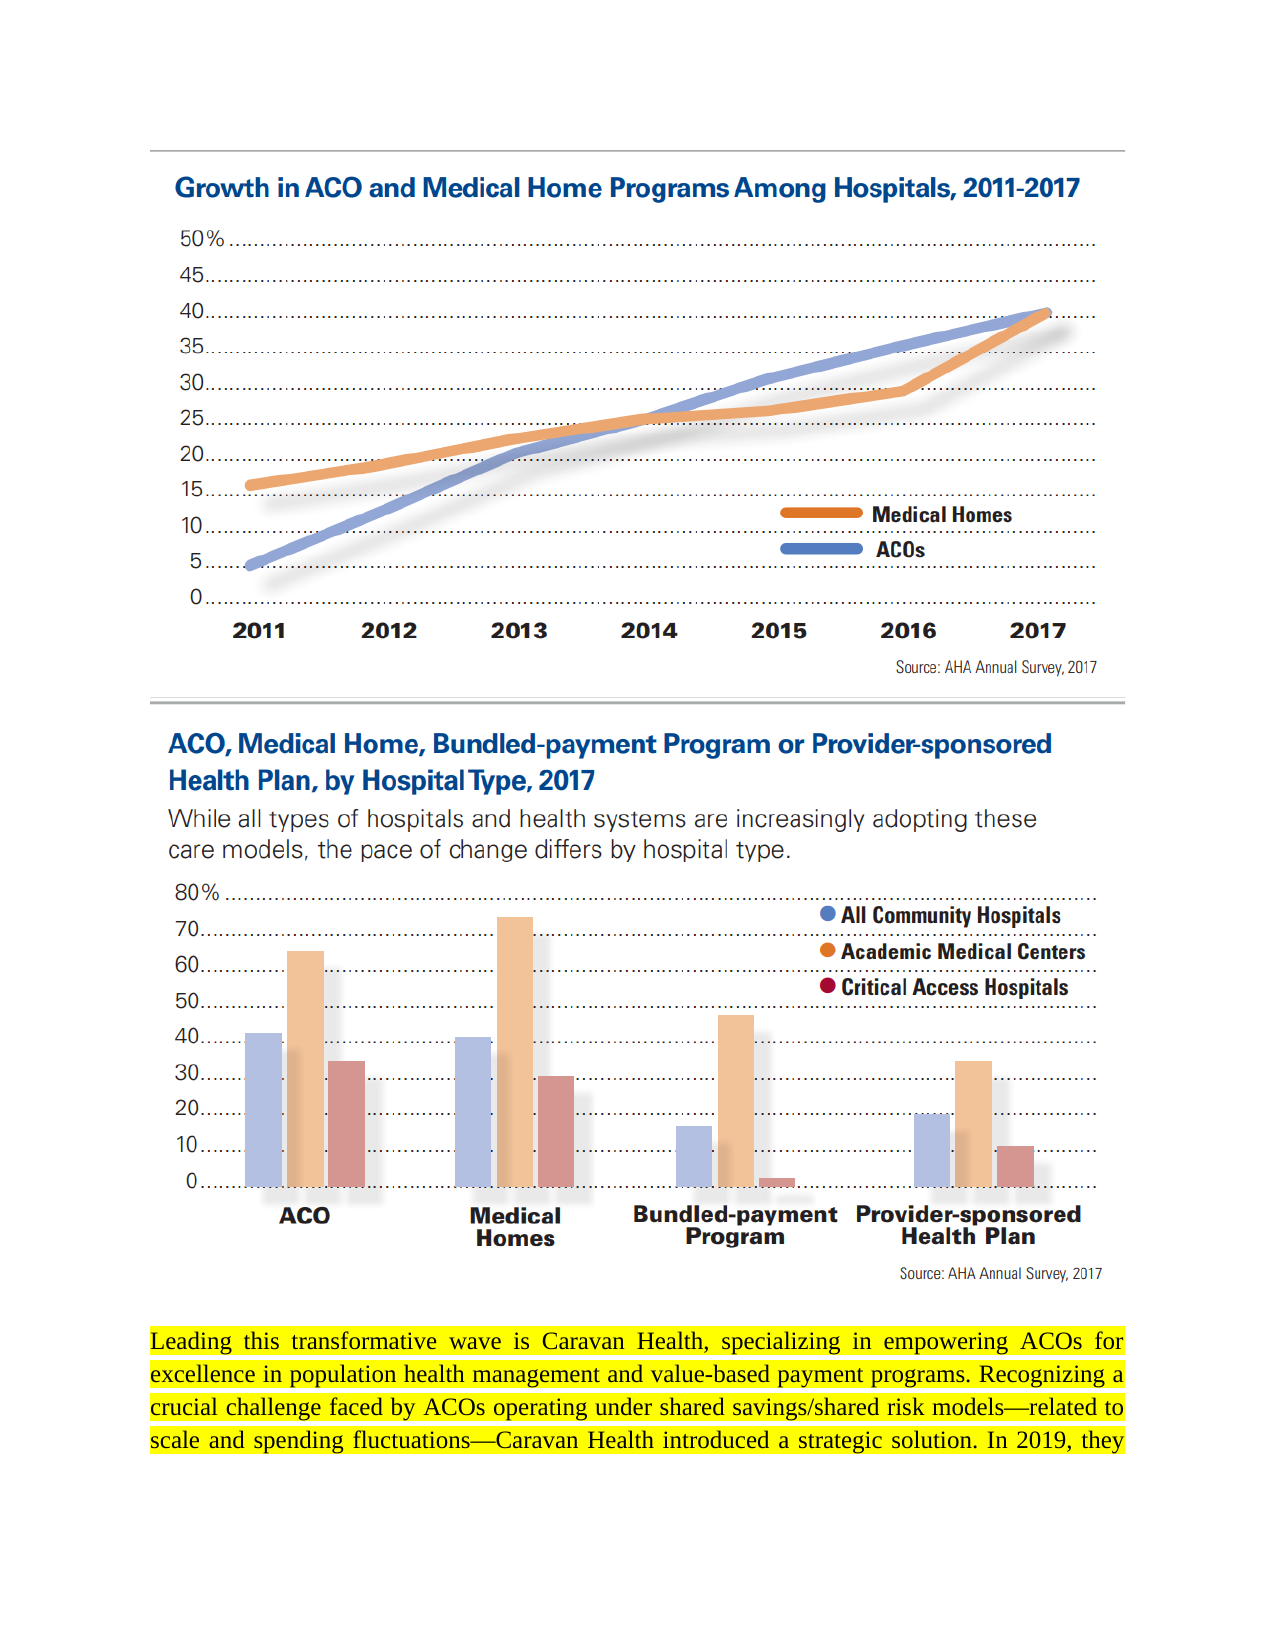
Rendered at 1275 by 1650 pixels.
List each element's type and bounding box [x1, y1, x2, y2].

picture [150, 150, 1125, 698]
picture [150, 701, 1125, 1292]
